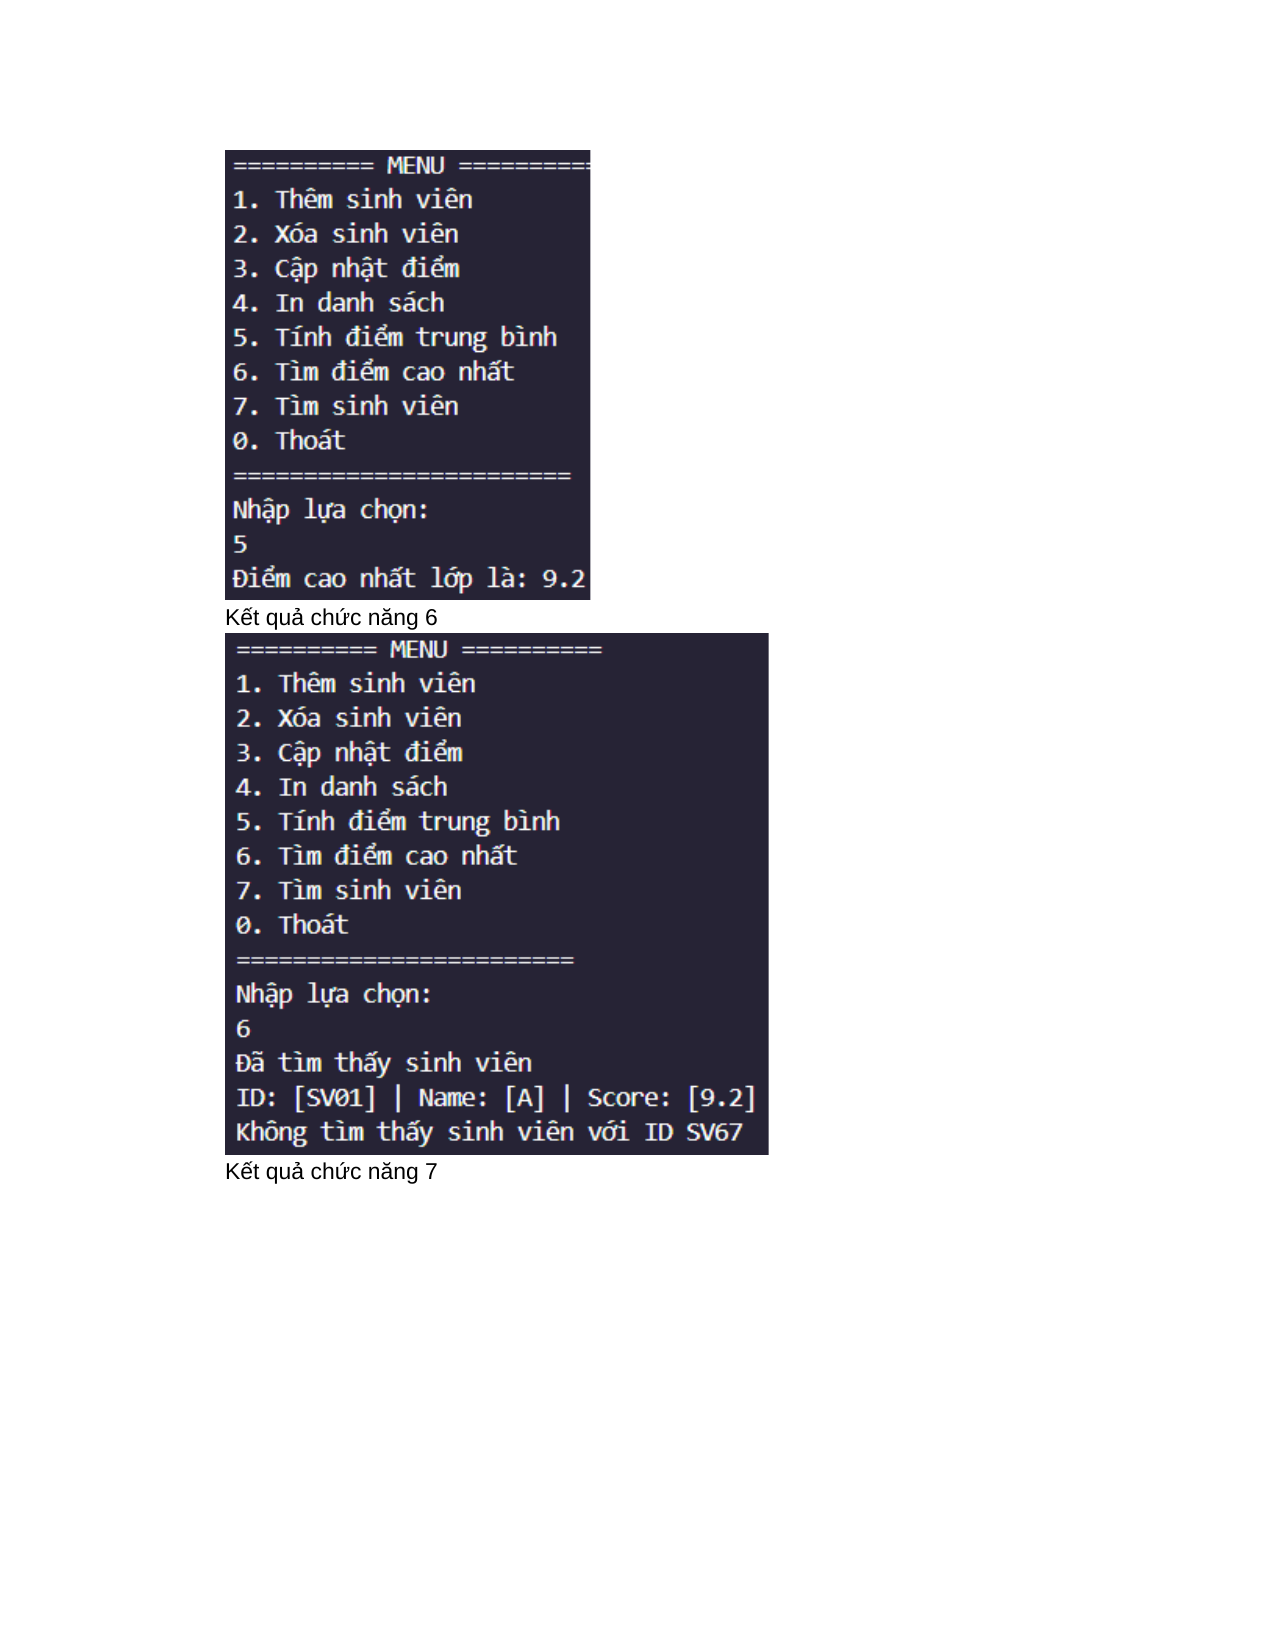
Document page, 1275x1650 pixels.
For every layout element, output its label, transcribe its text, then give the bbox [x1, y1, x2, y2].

text Kết quả chức năng 7 [150, 1158, 1125, 1184]
picture [225, 150, 591, 600]
picture [225, 633, 769, 1155]
text Kết quả chức năng 6 [150, 604, 1125, 630]
